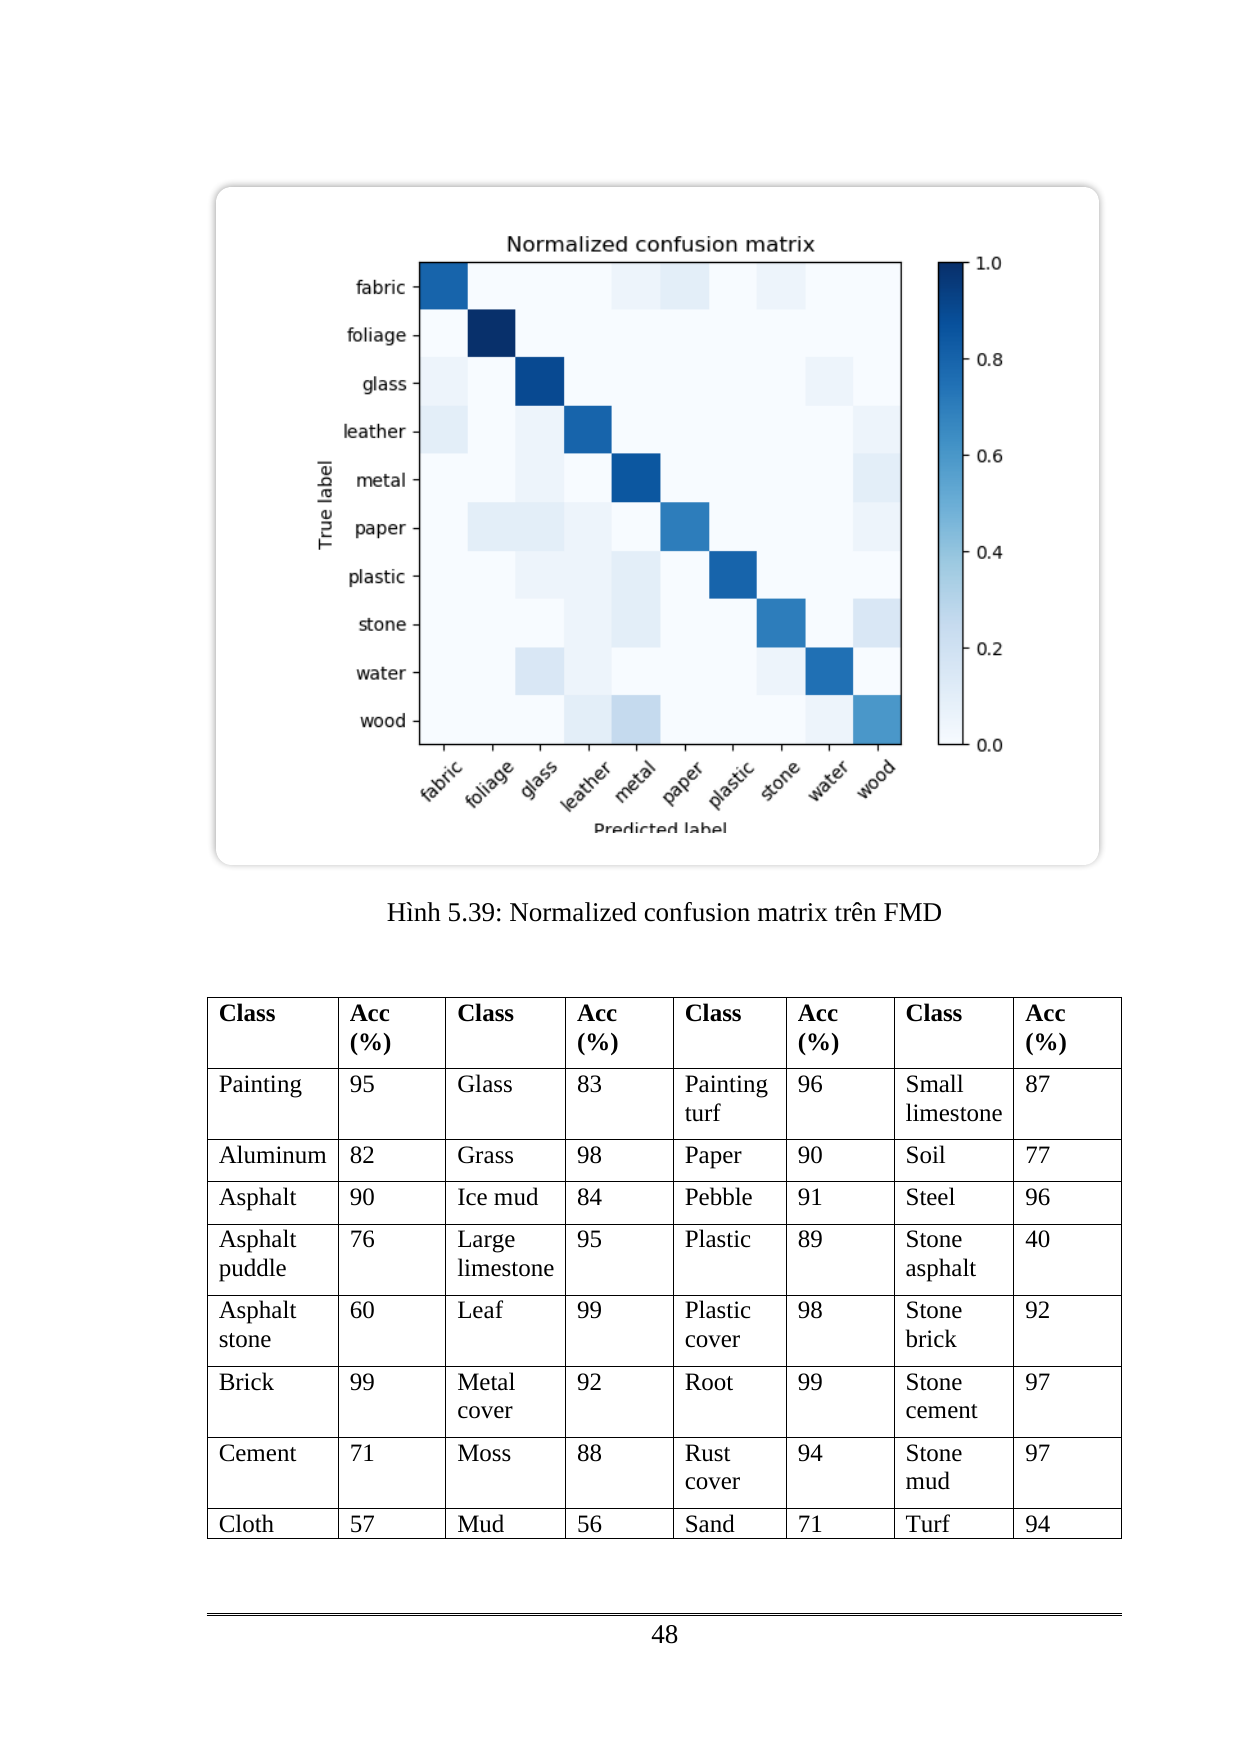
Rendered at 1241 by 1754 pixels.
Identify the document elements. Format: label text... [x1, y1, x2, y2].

table_header Acc (%) [566, 998, 673, 1068]
table_cell 76 [339, 1225, 445, 1294]
table_cell Asphalt puddle [208, 1225, 338, 1294]
table_cell Stone brick [895, 1296, 1013, 1366]
table_cell 84 [566, 1182, 673, 1223]
table_cell 87 [1014, 1069, 1121, 1139]
picture [247, 218, 1068, 833]
table_cell Glass [446, 1069, 565, 1139]
table_cell 90 [339, 1182, 445, 1223]
table_cell Soil [895, 1140, 1013, 1181]
table_cell Brick [208, 1367, 338, 1437]
table_header Acc (%) [1014, 998, 1121, 1068]
table_cell Cloth [208, 1509, 338, 1537]
table_header Acc (%) [339, 998, 445, 1068]
table_cell Metal cover [446, 1367, 565, 1437]
table_cell Cement [208, 1438, 338, 1508]
table_cell Small limestone [895, 1069, 1013, 1139]
table_cell 94 [787, 1438, 894, 1508]
table_cell 92 [566, 1367, 673, 1437]
table_cell Paper [674, 1140, 786, 1181]
table_cell 99 [787, 1367, 894, 1437]
table_cell Grass [446, 1140, 565, 1181]
table_cell 97 [1014, 1367, 1121, 1437]
table_cell Ice mud [446, 1182, 565, 1223]
table_cell 92 [1014, 1296, 1121, 1366]
table_cell Mud [446, 1509, 565, 1537]
table_cell 96 [1014, 1182, 1121, 1223]
table_cell Turf [895, 1509, 1013, 1537]
table_cell 95 [566, 1225, 673, 1294]
table_cell 99 [339, 1367, 445, 1437]
table_cell Large limestone [446, 1225, 565, 1294]
table_header Class [208, 998, 338, 1068]
table_cell Stone asphalt [895, 1225, 1013, 1294]
table_cell 94 [1014, 1509, 1121, 1537]
table_header Class [674, 998, 786, 1068]
table_cell 90 [787, 1140, 894, 1181]
table_cell 56 [566, 1509, 673, 1537]
table_cell Pebble [674, 1182, 786, 1223]
table_cell 98 [787, 1296, 894, 1366]
table_cell 96 [787, 1069, 894, 1139]
table_cell Stone mud [895, 1438, 1013, 1508]
table_cell Asphalt [208, 1182, 338, 1223]
table_cell 57 [339, 1509, 445, 1537]
table_cell Sand [674, 1509, 786, 1537]
table_cell 60 [339, 1296, 445, 1366]
table_cell 89 [787, 1225, 894, 1294]
table_cell 71 [787, 1509, 894, 1537]
table_cell 82 [339, 1140, 445, 1181]
table_cell 99 [566, 1296, 673, 1366]
table_cell Aluminum [208, 1140, 338, 1181]
table_cell Plastic [674, 1225, 786, 1294]
table_cell 98 [566, 1140, 673, 1181]
table_cell Leaf [446, 1296, 565, 1366]
table_cell 77 [1014, 1140, 1121, 1181]
table_cell 40 [1014, 1225, 1121, 1294]
table_cell Rust cover [674, 1438, 786, 1508]
table_cell 71 [339, 1438, 445, 1508]
table_cell 88 [566, 1438, 673, 1508]
table_header Acc (%) [787, 998, 894, 1068]
table_cell Root [674, 1367, 786, 1437]
table_cell 95 [339, 1069, 445, 1139]
table_cell Moss [446, 1438, 565, 1508]
table_cell 83 [566, 1069, 673, 1139]
table_cell Painting turf [674, 1069, 786, 1139]
table_cell 97 [1014, 1438, 1121, 1508]
table_cell Painting [208, 1069, 338, 1139]
table_cell Stone cement [895, 1367, 1013, 1437]
table_cell Steel [895, 1182, 1013, 1223]
table_cell Plastic cover [674, 1296, 786, 1366]
table_header Class [446, 998, 565, 1068]
table_cell 91 [787, 1182, 894, 1223]
table_header Class [895, 998, 1013, 1068]
table_cell Asphalt stone [208, 1296, 338, 1366]
